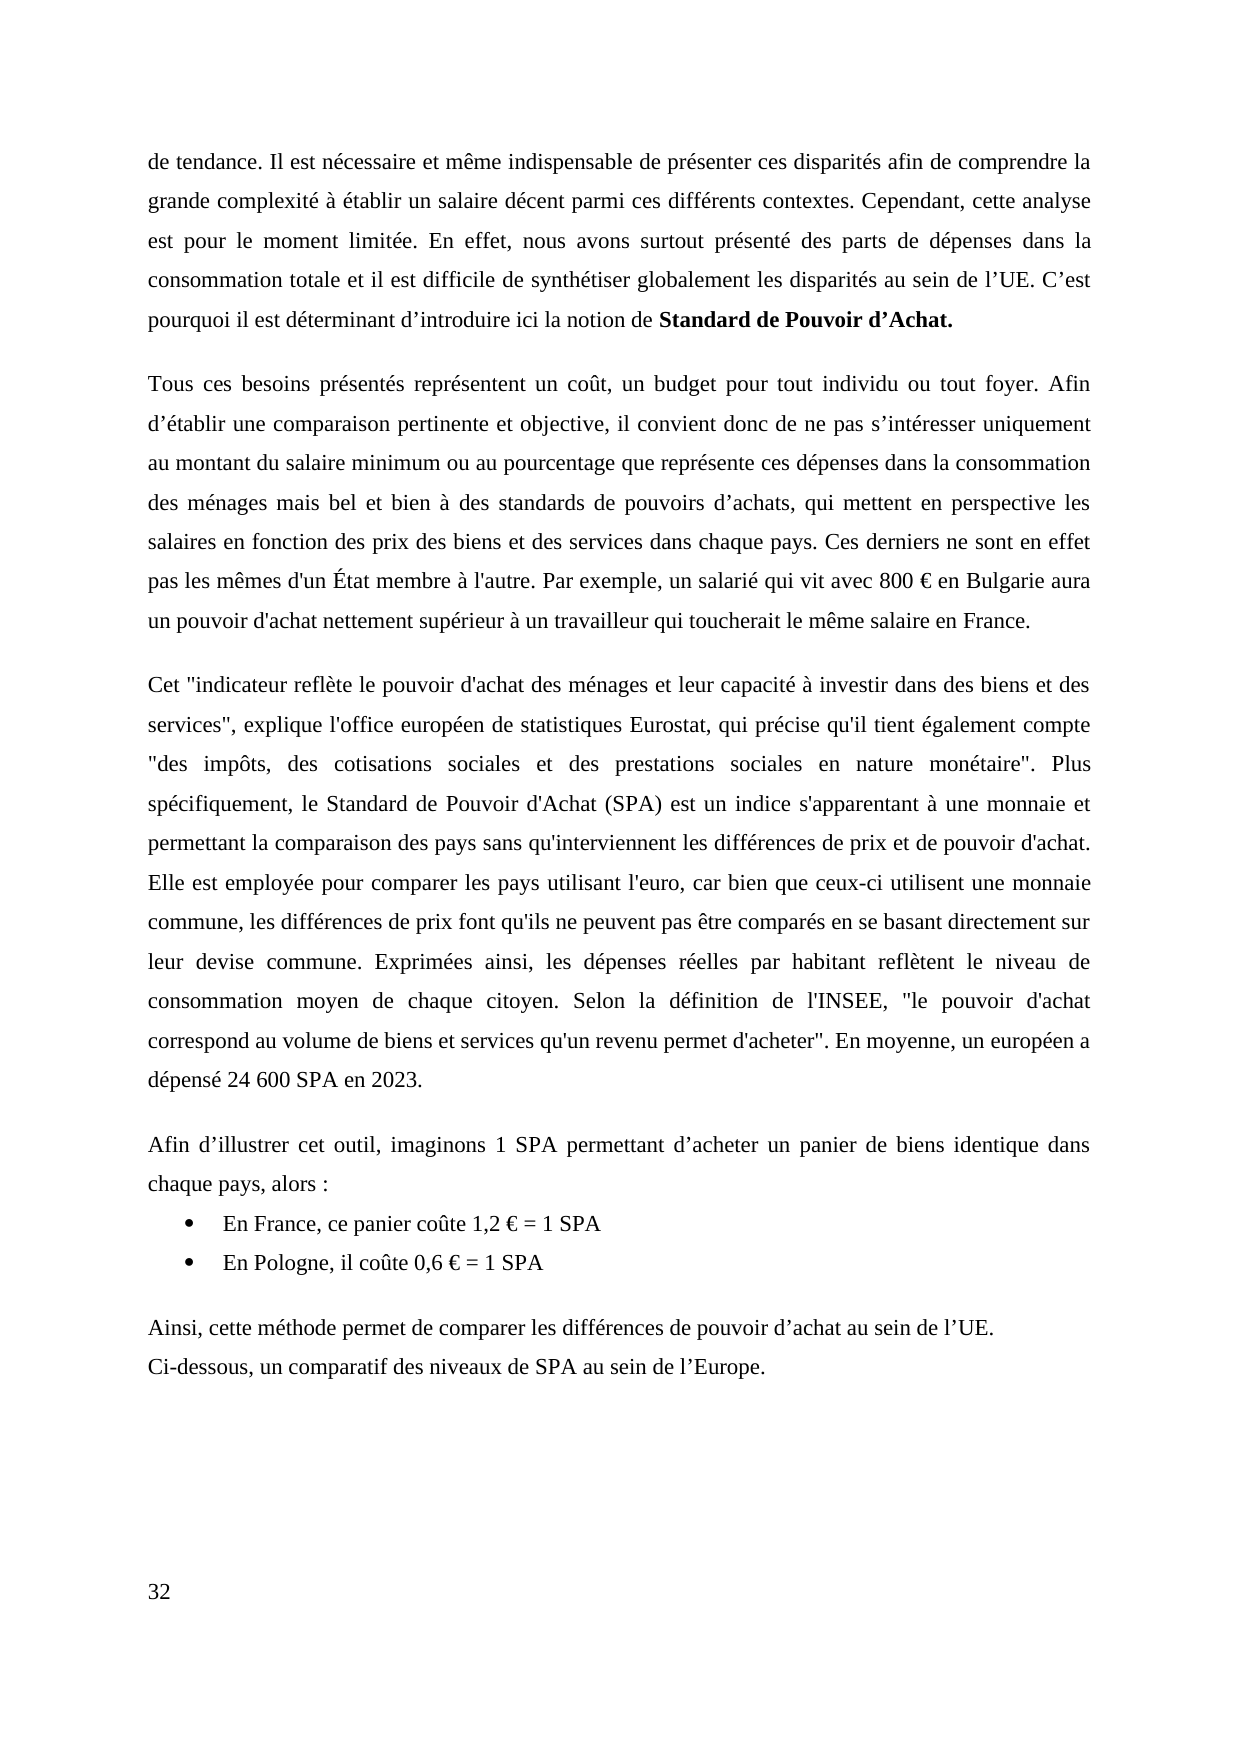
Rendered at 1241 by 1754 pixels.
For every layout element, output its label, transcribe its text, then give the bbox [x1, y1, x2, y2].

text Ci-dessous, un comparatif des niveaux de SPA au sein de l’Europe. [148, 1353, 1092, 1379]
text Ainsi, cette méthode permet de comparer les différences de pouvoir d’achat au sein de l’UE. [148, 1314, 1092, 1340]
text Cet "indicateur reflète le pouvoir d'achat des ménages et leur capacité à investir dans des biens et des services", explique l'office européen de statistiques Eurostat, qui précise qu'il tient également compte "des impôts, des cotisations sociales et des prestations sociales en nature monétaire". Plus spécifiquement, le Standard de Pouvoir d'Achat (SPA) est un indice s'apparentant à une monnaie et permettant la comparaison des pays sans qu'interviennent les différences de prix et de pouvoir d'achat. Elle est employée pour comparer les pays utilisant l'euro, car bien que ceux-ci utilisent une monnaie commune, les différences de prix font qu'ils ne peuvent pas être comparés en se basant directement sur leur devise commune. Exprimées ainsi, les dépenses réelles par habitant reflètent le niveau de consommation moyen de chaque citoyen. Selon la définition de l'INSEE, "le pouvoir d'achat correspond au volume de biens et services qu'un revenu permet d'acheter". En moyenne, un européen a dépensé 24 600 SPA en 2023. [148, 671, 1092, 1093]
list En Pologne, il coûte 0,6 € = 1 SPA [185, 1249, 1092, 1276]
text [148, 148, 1092, 332]
list En France, ce panier coûte 1,2 € = 1 SPA [185, 1210, 1092, 1236]
text Afin d’illustrer cet outil, imaginons 1 SPA permettant d’acheter un panier de biens identique dans chaque pays, alors : [148, 1131, 1092, 1197]
text Tous ces besoins présentés représentent un coût, un budget pour tout individu ou tout foyer. Afin d’établir une comparaison pertinente et objective, il convient donc de ne pas s’intéresser uniquement au montant du salaire minimum ou au pourcentage que représente ces dépenses dans la consommation des ménages mais bel et bien à des standards de pouvoirs d’achats, qui mettent en perspective les salaires en fonction des prix des biens et des services dans chaque pays. Ces derniers ne sont en effet pas les mêmes d'un État membre à l'autre. Par exemple, un salarié qui vit avec 800 € en Bulgarie aura un pouvoir d'achat nettement supérieur à un travailleur qui toucherait le même salaire en France. [148, 370, 1092, 633]
